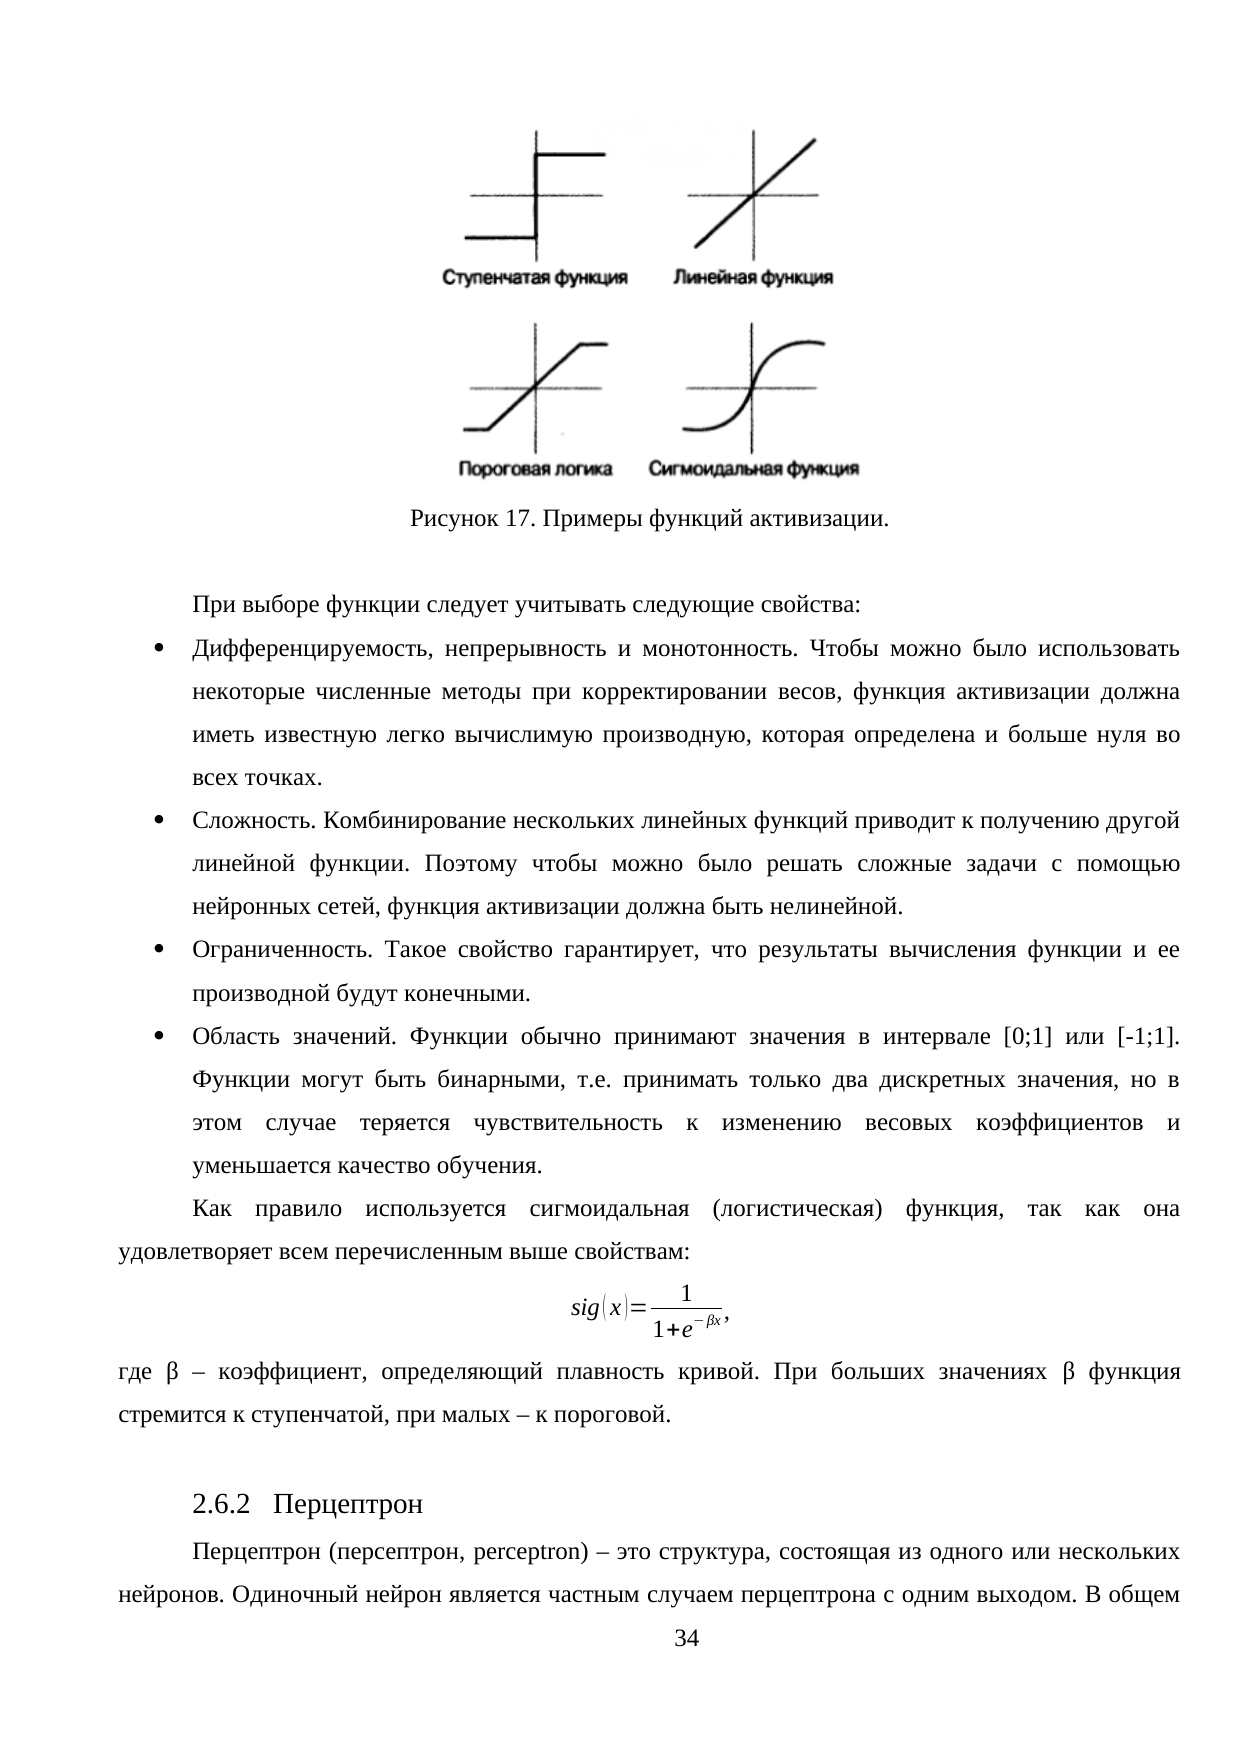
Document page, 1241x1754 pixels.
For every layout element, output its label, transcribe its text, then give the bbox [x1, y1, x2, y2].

subtitle Перцептрон [118, 1486, 1181, 1519]
text При выборе функции следует учитывать следующие свойства: [118, 589, 1181, 618]
text где β – коэффициент, определяющий плавность кривой. При больших значениях β функция стремится к ступенчатой, при малых – к пороговой. [118, 1356, 1181, 1428]
picture [425, 118, 874, 489]
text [118, 1536, 1181, 1608]
list Сложность. Комбинирование нескольких линейных функций приводит к получению другой линейной функции. Поэтому чтобы можно было решать сложные задачи с помощью нейронных сетей, функция активизации должна быть нелинейной. [154, 805, 1181, 920]
list Область значений. Функции обычно принимают значения в интервале [0;1] или [-1;1]. Функции могут быть бинарными, т.е. принимать только два дискретных значения, но в этом случае теряется чувствительность к изменению весовых коэффициентов и уменьшается качество обучения. [154, 1021, 1181, 1179]
text Рисунок 17. Примеры функций активизации. [118, 503, 1181, 532]
text Как правило используется сигмоидальная (логистическая) функция, так как она удовлетворяет всем перечисленным выше свойствам: [118, 1193, 1181, 1265]
list Ограниченность. Такое свойство гарантирует, что результаты вычисления функции и ее производной будут конечными. [154, 934, 1181, 1006]
text , [118, 1279, 1181, 1342]
list Дифференцируемость, непрерывность и монотонность. Чтобы можно было использовать некоторые численные методы при корректировании весов, функция активизации должна иметь известную легко вычислимую производную, которая определена и больше нуля во всех точках. [154, 633, 1181, 791]
